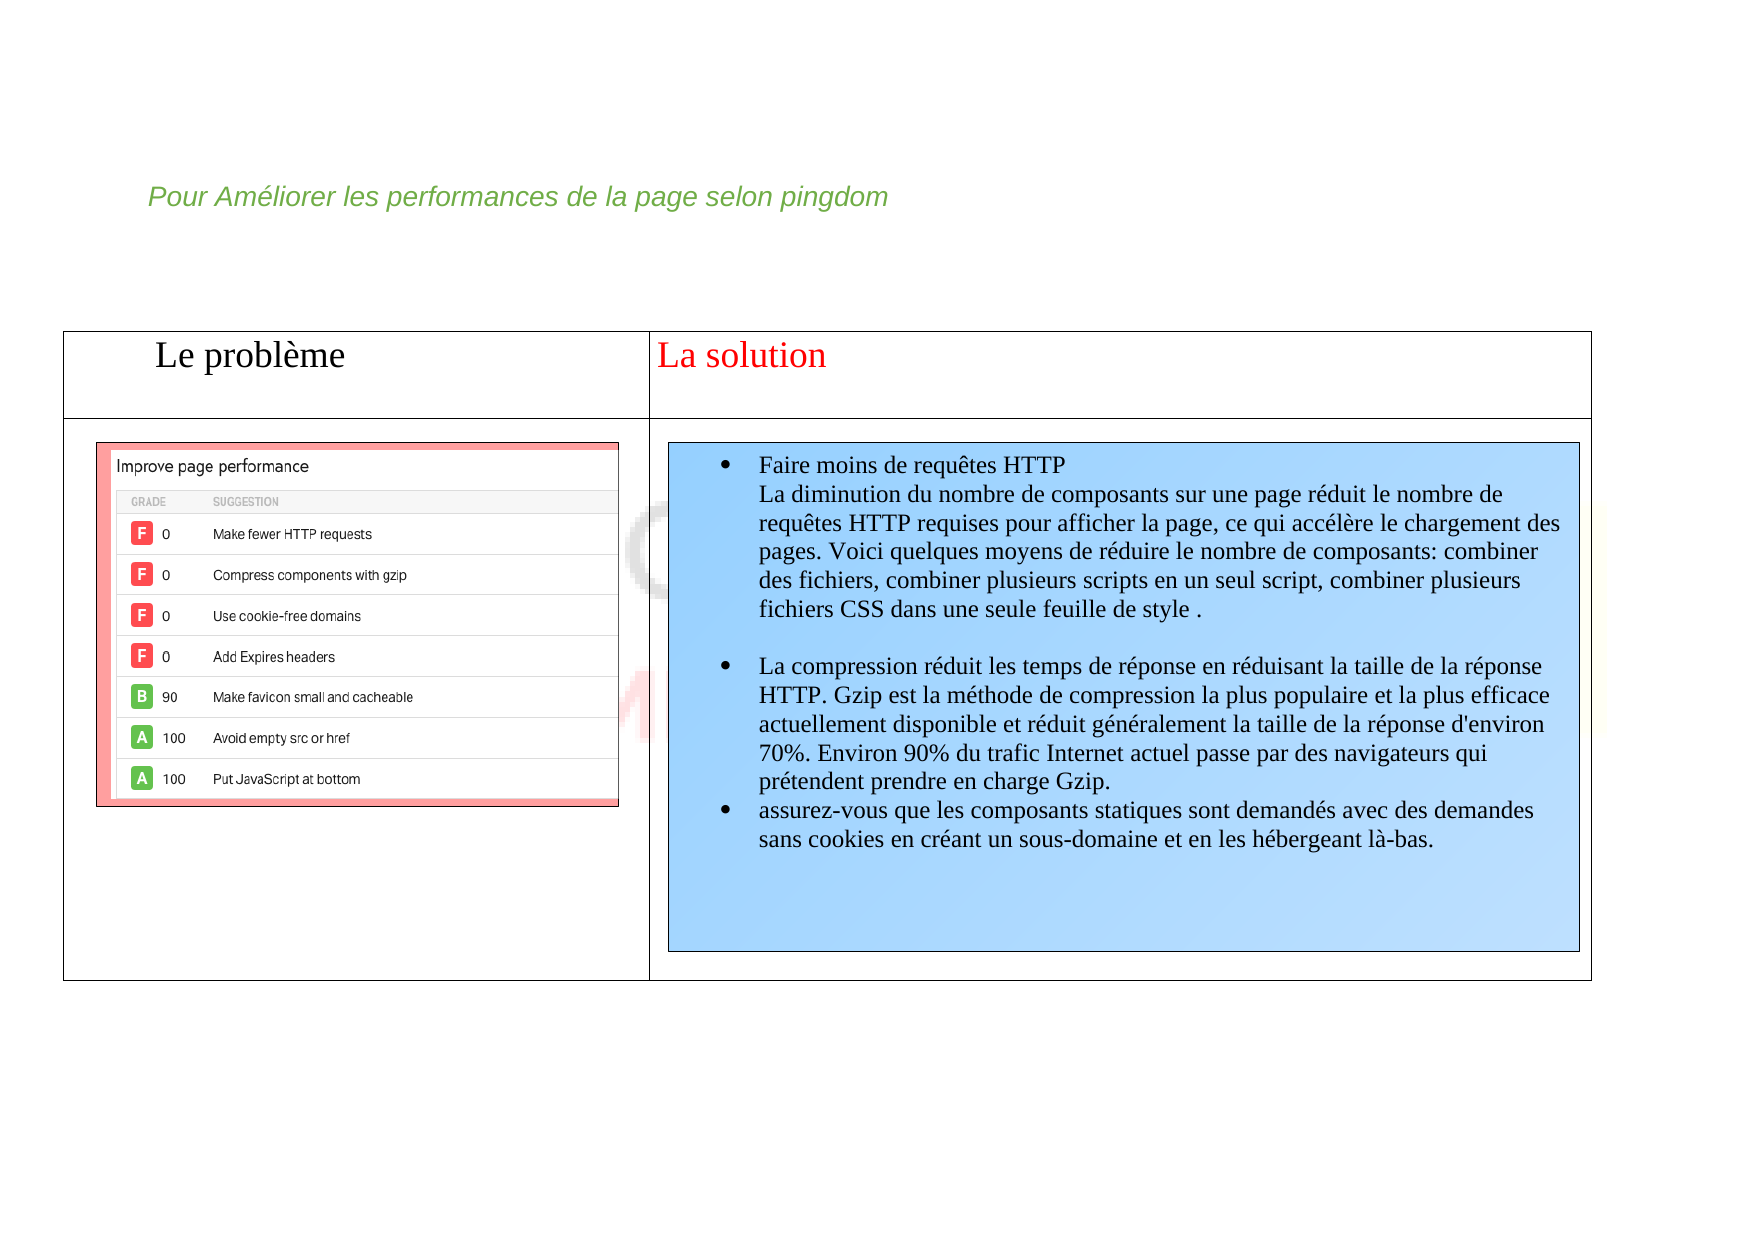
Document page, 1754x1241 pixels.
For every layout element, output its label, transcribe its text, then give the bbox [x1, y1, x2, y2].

text Pour Améliorer les performances de la page selon pingdom [148, 180, 1606, 212]
table_cell [650, 419, 1591, 980]
table_cell [64, 419, 649, 980]
picture [111, 450, 619, 799]
table_header La solution [650, 332, 1591, 418]
table_header Le problème [64, 332, 649, 418]
